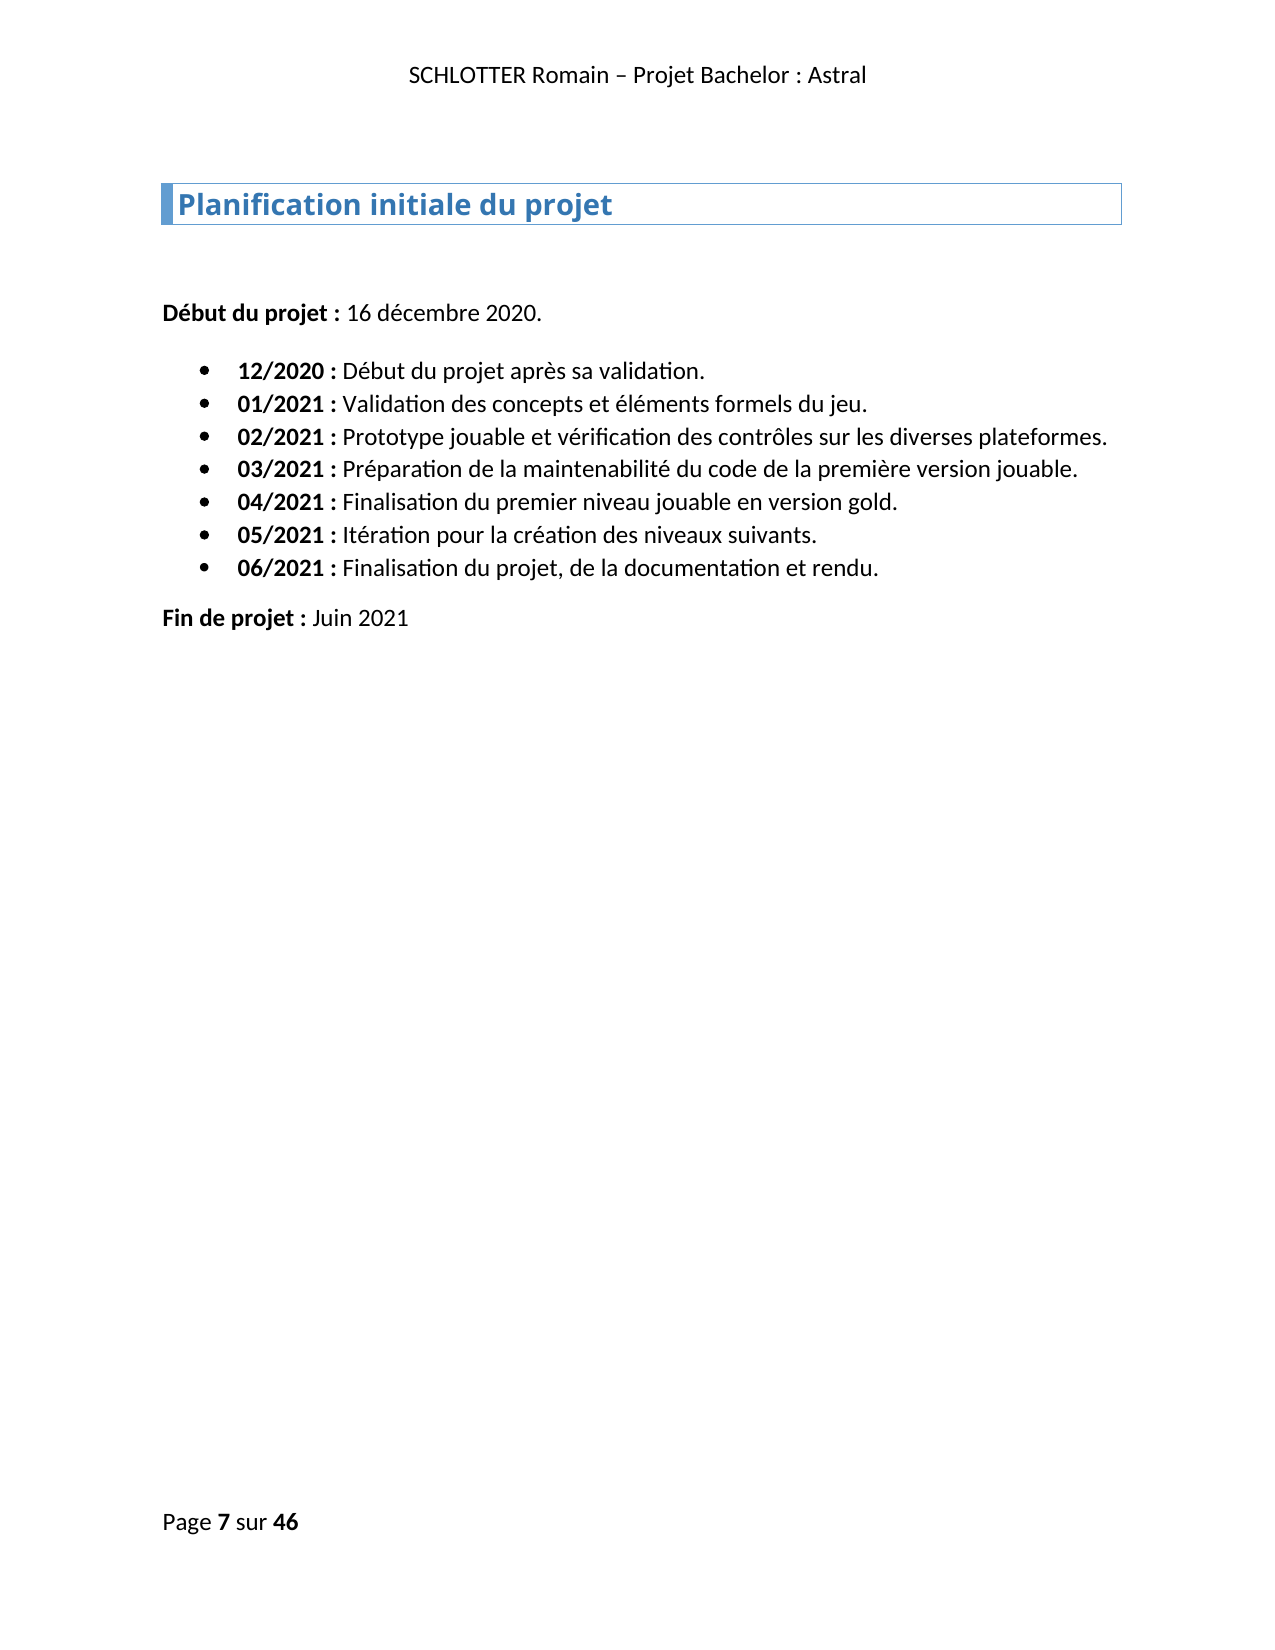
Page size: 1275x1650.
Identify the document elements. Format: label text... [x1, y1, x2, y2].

list 01/2021 : Validation des concepts et éléments formels du jeu. [200, 388, 1113, 418]
list 12/2020 : Début du projet après sa validation. [200, 355, 1113, 385]
list 06/2021 : Finalisation du projet, de la documentation et rendu. [200, 552, 1113, 583]
list 02/2021 : Prototype jouable et vérification des contrôles sur les diverses plateformes. [200, 421, 1113, 451]
text Début du projet : 16 décembre 2020. [162, 297, 1113, 328]
subtitle Planification initiale du projet [173, 184, 1121, 224]
list 03/2021 : Préparation de la maintenabilité du code de la première version jouable. [200, 454, 1113, 484]
list 05/2021 : Itération pour la création des niveaux suivants. [200, 519, 1113, 550]
text Fin de projet : Juin 2021 [162, 602, 1113, 632]
list 04/2021 : Finalisation du premier niveau jouable en version gold. [200, 487, 1113, 517]
